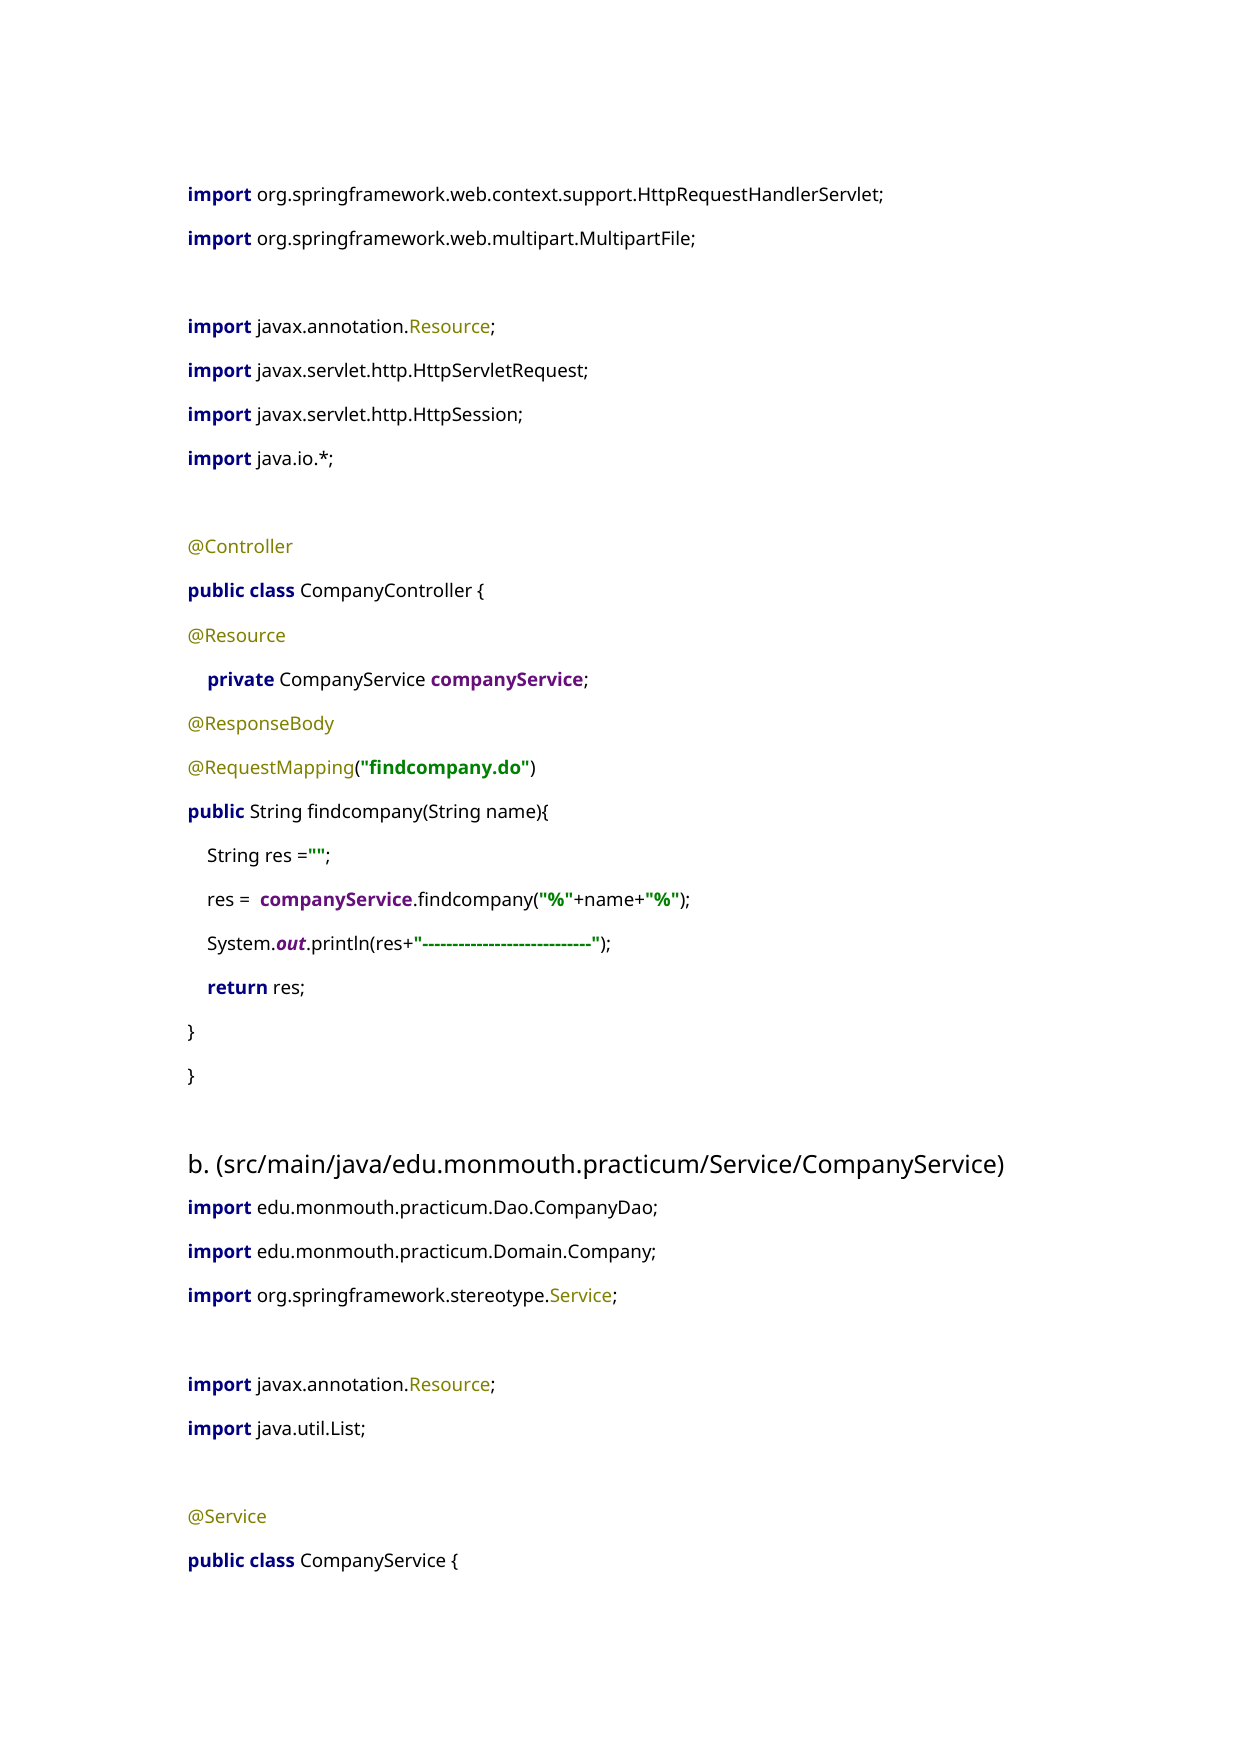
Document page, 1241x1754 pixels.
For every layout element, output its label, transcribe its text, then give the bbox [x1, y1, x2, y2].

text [187, 1185, 1053, 1582]
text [187, 172, 1053, 1097]
text b. (src/main/java/edu.monmouth.practicum/Service/CompanyService) [187, 1141, 1053, 1185]
